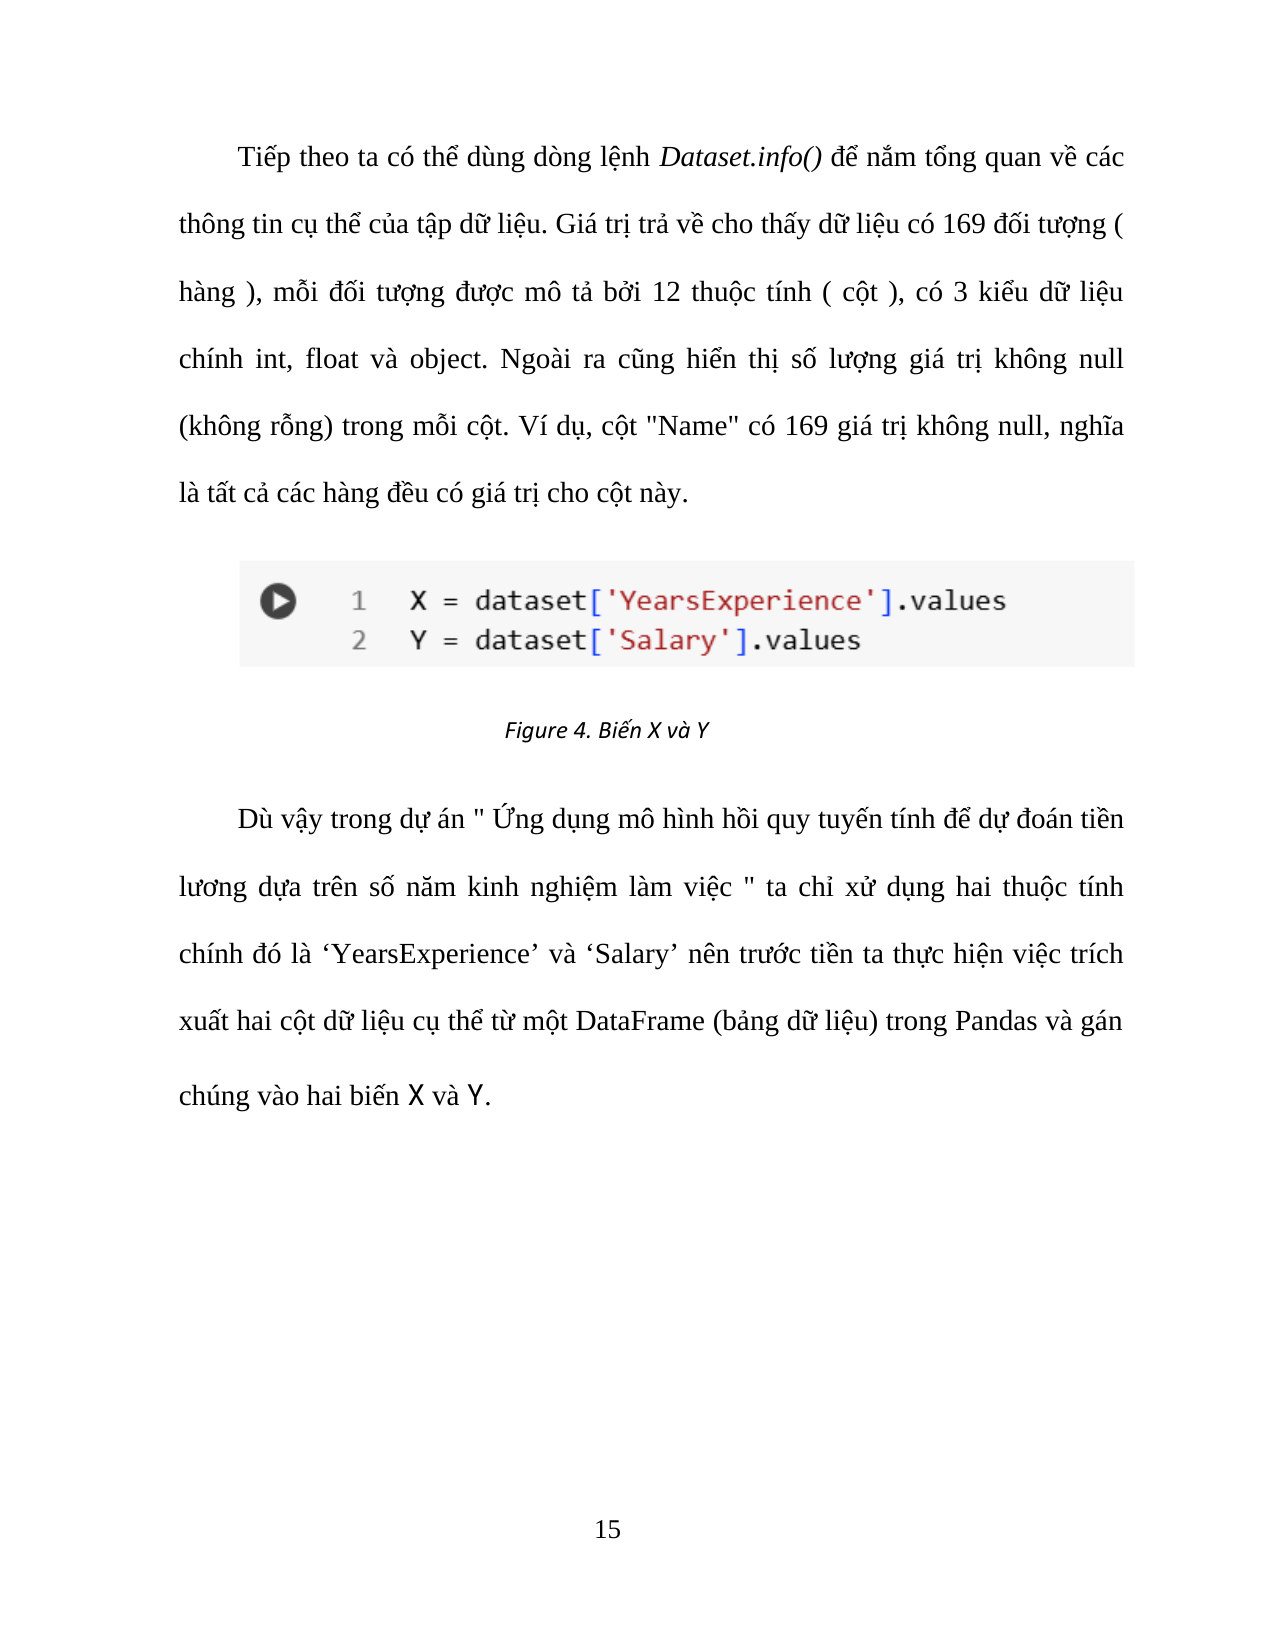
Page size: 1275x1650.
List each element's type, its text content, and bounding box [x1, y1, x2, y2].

picture [237, 558, 1135, 667]
subtitle Figure 4. Biến X và Y [90, 714, 1125, 745]
text Tiếp theo ta có thể dùng dòng lệnh Dataset.info() để nắm tổng quan về các thông tin cụ thể của tập dữ liệu. Giá trị trả về cho thấy dữ liệu có 169 đối tượng ( hàng ), mỗi đối tượng được mô tả bởi 12 thuộc tính ( cột ), có 3 kiểu dữ liệu chính int, float và object. Ngoài ra cũng hiển thị số lượng giá trị không null (không rỗng) trong mỗi cột. Ví dụ, cột "Name" có 169 giá trị không null, nghĩa là tất cả các hàng đều có giá trị cho cột này. [178, 139, 1125, 220]
text Dù vậy trong dự án " Ứng dụng mô hình hồi quy tuyến tính để dự đoán tiền lương dựa trên số năm kinh nghiệm làm việc " ta chỉ xử dụng hai thuộc tính chính đó là ‘YearsExperience’ và ‘Salary’ nên trước tiền ta thực hiện việc trích xuất hai cột dữ liệu cụ thể từ một DataFrame (bảng dữ liệu) trong Pandas và gán chúng vào hai biến X và Y. [178, 802, 1125, 1029]
text Dù vậy trong dự án " Ứng dụng mô hình hồi quy tuyến tính để dự đoán tiền lương dựa trên số năm kinh nghiệm làm việc " ta chỉ xử dụng hai thuộc tính chính đó là ‘YearsExperience’ và ‘Salary’ nên trước tiền ta thực hiện việc trích xuất hai cột dữ liệu cụ thể từ một DataFrame (bảng dữ liệu) trong Pandas và gán chúng vào hai biến X và Y. [178, 1030, 1125, 1113]
text Tiếp theo ta có thể dùng dòng lệnh Dataset.info() để nắm tổng quan về các thông tin cụ thể của tập dữ liệu. Giá trị trả về cho thấy dữ liệu có 169 đối tượng ( hàng ), mỗi đối tượng được mô tả bởi 12 thuộc tính ( cột ), có 3 kiểu dữ liệu chính int, float và object. Ngoài ra cũng hiển thị số lượng giá trị không null (không rỗng) trong mỗi cột. Ví dụ, cột "Name" có 169 giá trị không null, nghĩa là tất cả các hàng đều có giá trị cho cột này. [178, 221, 1125, 508]
